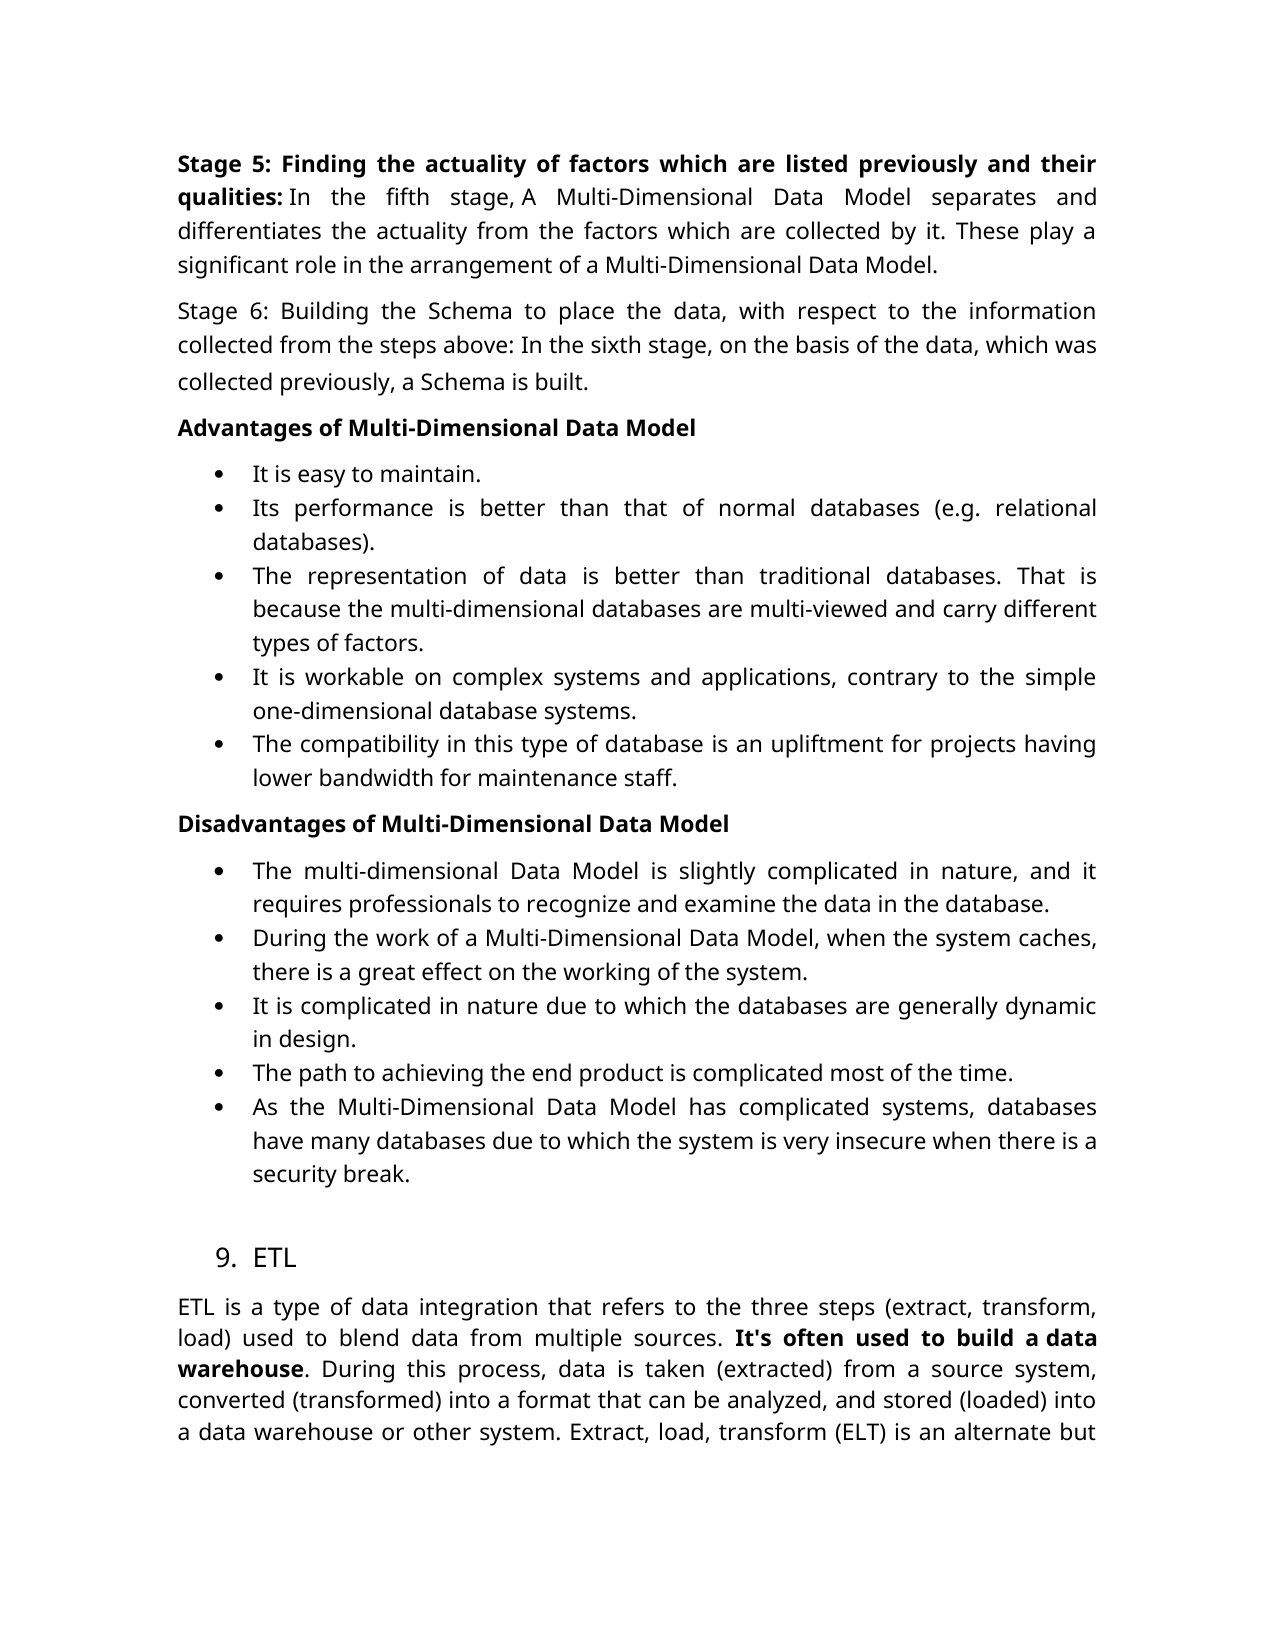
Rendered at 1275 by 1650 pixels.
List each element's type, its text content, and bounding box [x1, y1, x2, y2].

text Advantages of Multi-Dimensional Data Model [177, 412, 1098, 443]
list The multi-dimensional Data Model is slightly complicated in nature, and it requires professionals to recognize and examine the data in the database. [215, 854, 1098, 919]
list The compatibility in this type of database is an upliftment for projects having lower bandwidth for maintenance staff. [215, 728, 1098, 793]
list Its performance is better than that of normal databases (e.g. relational databases). [215, 492, 1098, 557]
text Stage 5: Finding the actuality of factors which are listed previously and their qualities: In the fifth stage, A Multi-Dimensional Data Model separates and differentiates the actuality from the factors which are collected by it. These play a significant role in the arrangement of a Multi-Dimensional Data Model. [177, 148, 1098, 280]
list The representation of data is better than traditional databases. That is because the multi-dimensional databases are multi-viewed and carry different types of factors. [215, 559, 1098, 658]
list It is complicated in nature due to which the databases are generally dynamic in design. [215, 989, 1098, 1054]
subtitle ETL [215, 1238, 1098, 1275]
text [177, 1291, 1098, 1447]
list As the Multi-Dimensional Data Model has complicated systems, databases have many databases due to which the system is very insecure when there is a security break. [215, 1091, 1098, 1189]
list During the work of a Multi-Dimensional Data Model, when the system caches, there is a great effect on the working of the system. [215, 922, 1098, 987]
list It is workable on complex systems and applications, contrary to the simple one-dimensional database systems. [215, 661, 1098, 726]
list It is easy to maintain. [215, 458, 1098, 489]
list The path to achieving the end product is complicated most of the time. [215, 1057, 1098, 1088]
text Stage 6: Building the Schema to place the data, with respect to the information collected from the steps above: In the sixth stage, on the basis of the data, which was collected previously, a Schema is built. M [177, 295, 1098, 397]
text Disadvantages of Multi-Dimensional Data Model [177, 808, 1098, 839]
